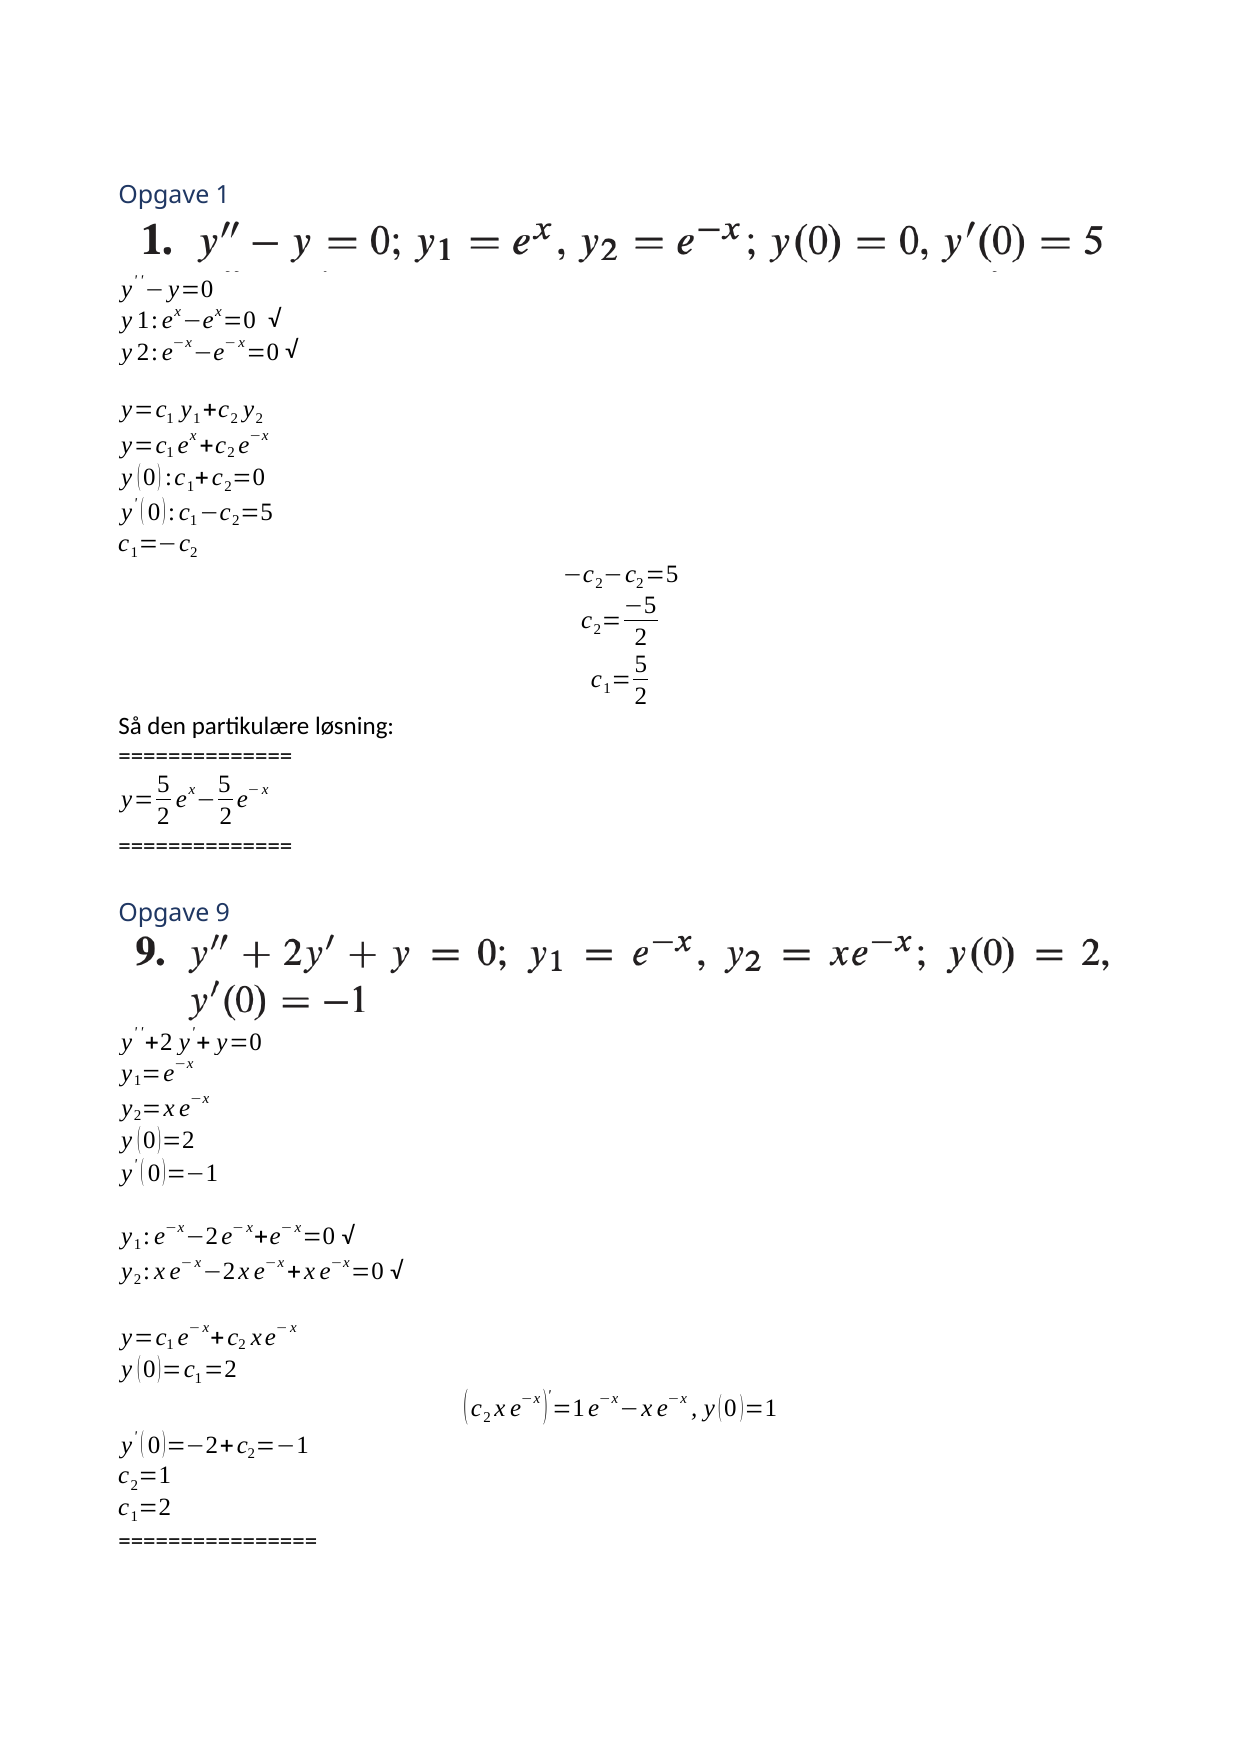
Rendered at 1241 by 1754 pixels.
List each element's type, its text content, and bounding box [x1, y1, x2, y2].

text √ [118, 1218, 1122, 1253]
text √ [118, 302, 1122, 334]
picture [118, 929, 1123, 1024]
text ============== [118, 740, 1122, 771]
text Så den partikulære løsning: [118, 710, 1122, 740]
text ============== [118, 830, 1122, 860]
text √ [118, 334, 1122, 365]
subtitle Opgave 9 [118, 895, 1122, 929]
subtitle Opgave 1 [118, 177, 1122, 211]
text ================ [118, 1525, 1122, 1555]
text √ [118, 1253, 1122, 1288]
picture [118, 211, 1123, 272]
